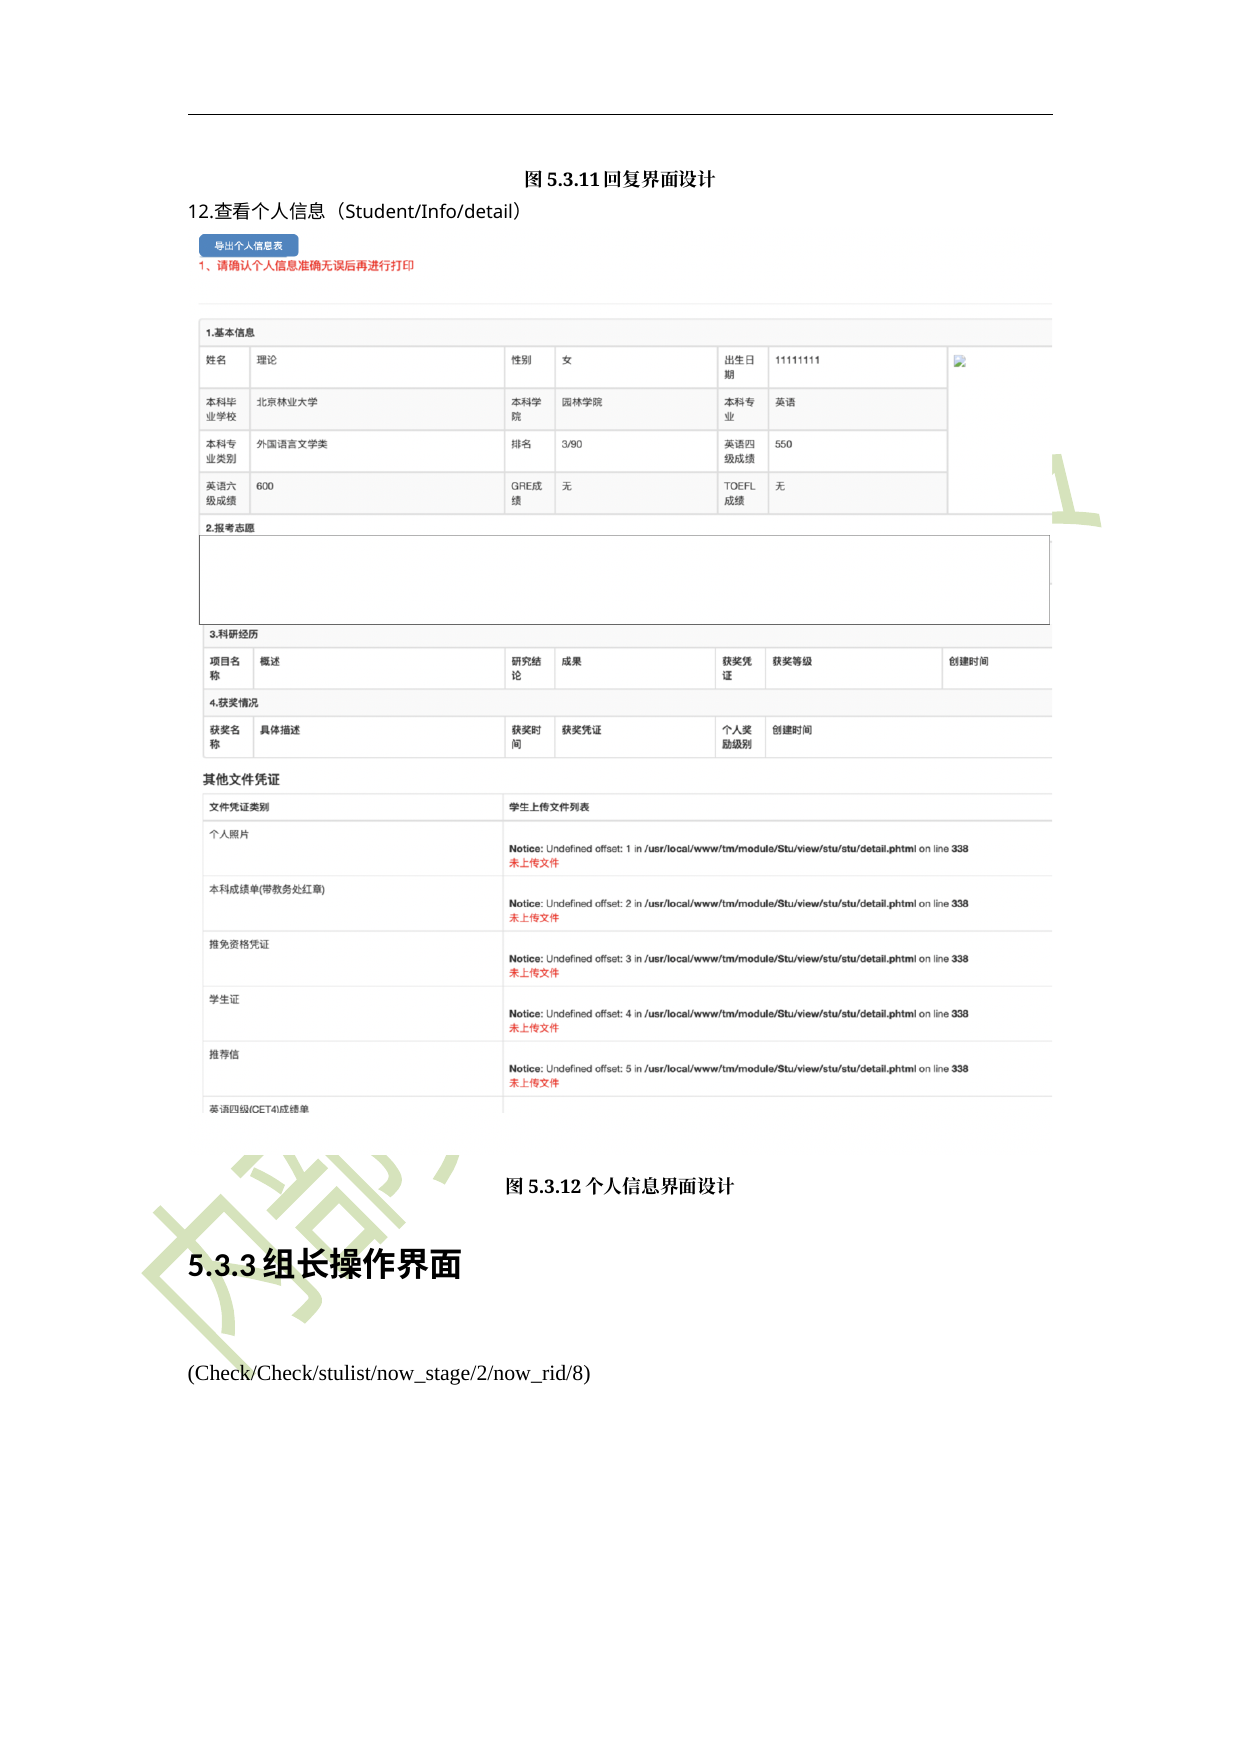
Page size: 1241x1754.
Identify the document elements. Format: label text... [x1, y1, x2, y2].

text 12.查看个人信息（Student/Info/detail） [187, 194, 1053, 227]
subtitle 5.3.3组长操作界面 [187, 1229, 1053, 1294]
picture [187, 227, 1053, 1155]
text (Check/Check/stulist/now_stage/2/now_rid/8) [187, 1356, 1053, 1389]
text 图5.3.12个人信息界面设计 [187, 1169, 1053, 1202]
text 图5.3.11回复界面设计 [187, 162, 1053, 194]
